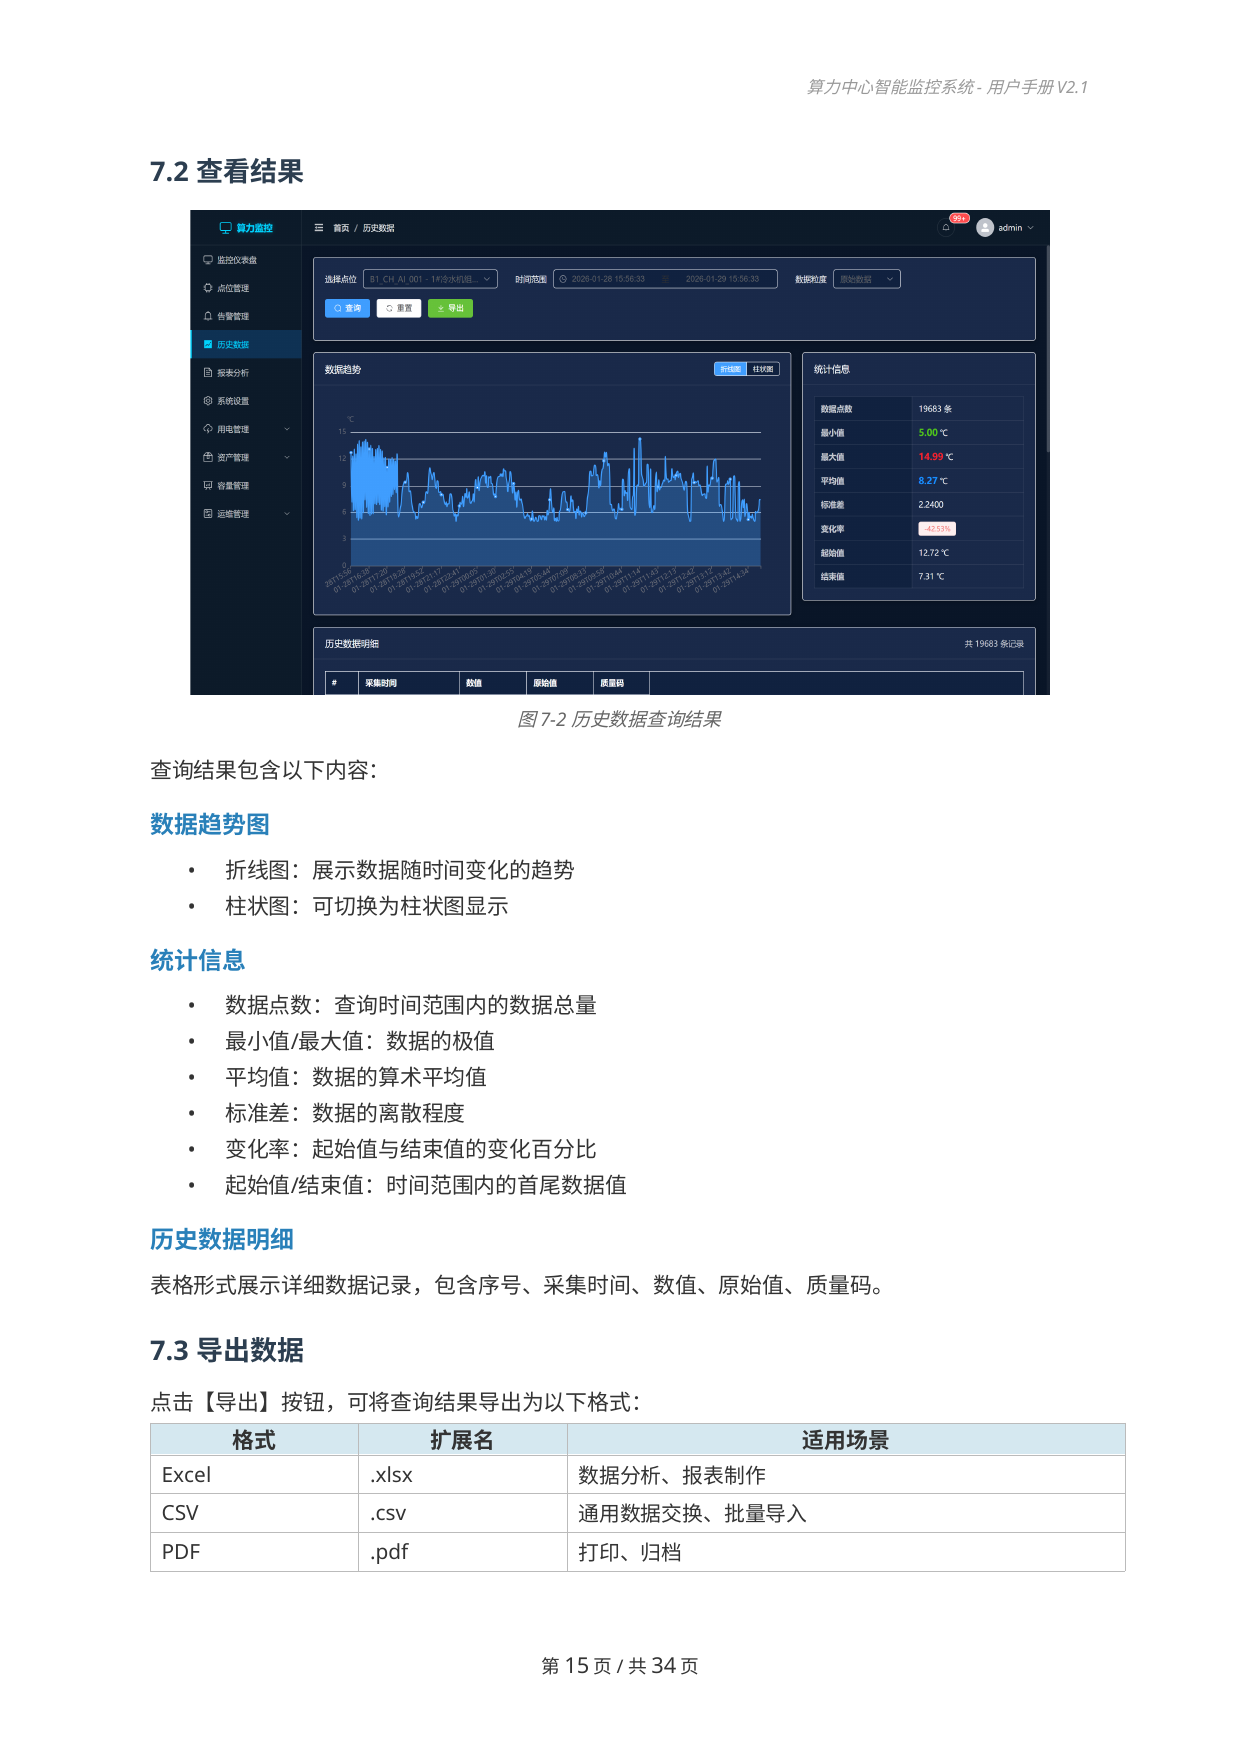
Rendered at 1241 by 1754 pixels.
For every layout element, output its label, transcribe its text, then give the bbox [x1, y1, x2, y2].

list 最小值/最大值：数据的极值 [187, 1024, 1090, 1056]
table_header 扩展名 [359, 1424, 567, 1454]
subtitle 统计信息 [150, 941, 1090, 976]
table_cell .pdf [359, 1533, 567, 1571]
picture [190, 210, 1050, 695]
subtitle 数据趋势图 [150, 806, 1090, 840]
table_header 适用场景 [568, 1424, 1125, 1454]
text 点击【导出】按钮，可将查询结果导出为以下格式： [150, 1385, 1090, 1416]
subtitle 7.3 导出数据 [150, 1329, 1090, 1368]
subtitle 7.2 查看结果 [150, 150, 1090, 189]
table_cell CSV [151, 1494, 358, 1532]
list 平均值：数据的算术平均值 [187, 1060, 1090, 1092]
table_cell .csv [359, 1494, 567, 1532]
list 标准差：数据的离散程度 [187, 1096, 1090, 1128]
list 数据点数：查询时间范围内的数据总量 [187, 988, 1090, 1020]
text 表格形式展示详细数据记录，包含序号、采集时间、数值、原始值、质量码。 [150, 1268, 1090, 1299]
list 起始值/结束值：时间范围内的首尾数据值 [187, 1168, 1090, 1200]
table_cell 通用数据交换、批量导入 [568, 1494, 1125, 1532]
table_cell Excel [151, 1456, 358, 1493]
text 查询结果包含以下内容： [150, 753, 1090, 785]
table_cell 打印、归档 [568, 1533, 1125, 1571]
list 变化率：起始值与结束值的变化百分比 [187, 1132, 1090, 1164]
table_cell PDF [151, 1533, 358, 1571]
list 折线图：展示数据随时间变化的趋势 [187, 853, 1090, 884]
text 图 7-2 历史数据查询结果 [150, 705, 1090, 732]
table_header 格式 [151, 1424, 358, 1454]
table_cell .xlsx [359, 1456, 567, 1493]
table_cell 数据分析、报表制作 [568, 1456, 1125, 1493]
list 柱状图：可切换为柱状图显示 [187, 889, 1090, 920]
subtitle 历史数据明细 [150, 1221, 1090, 1255]
